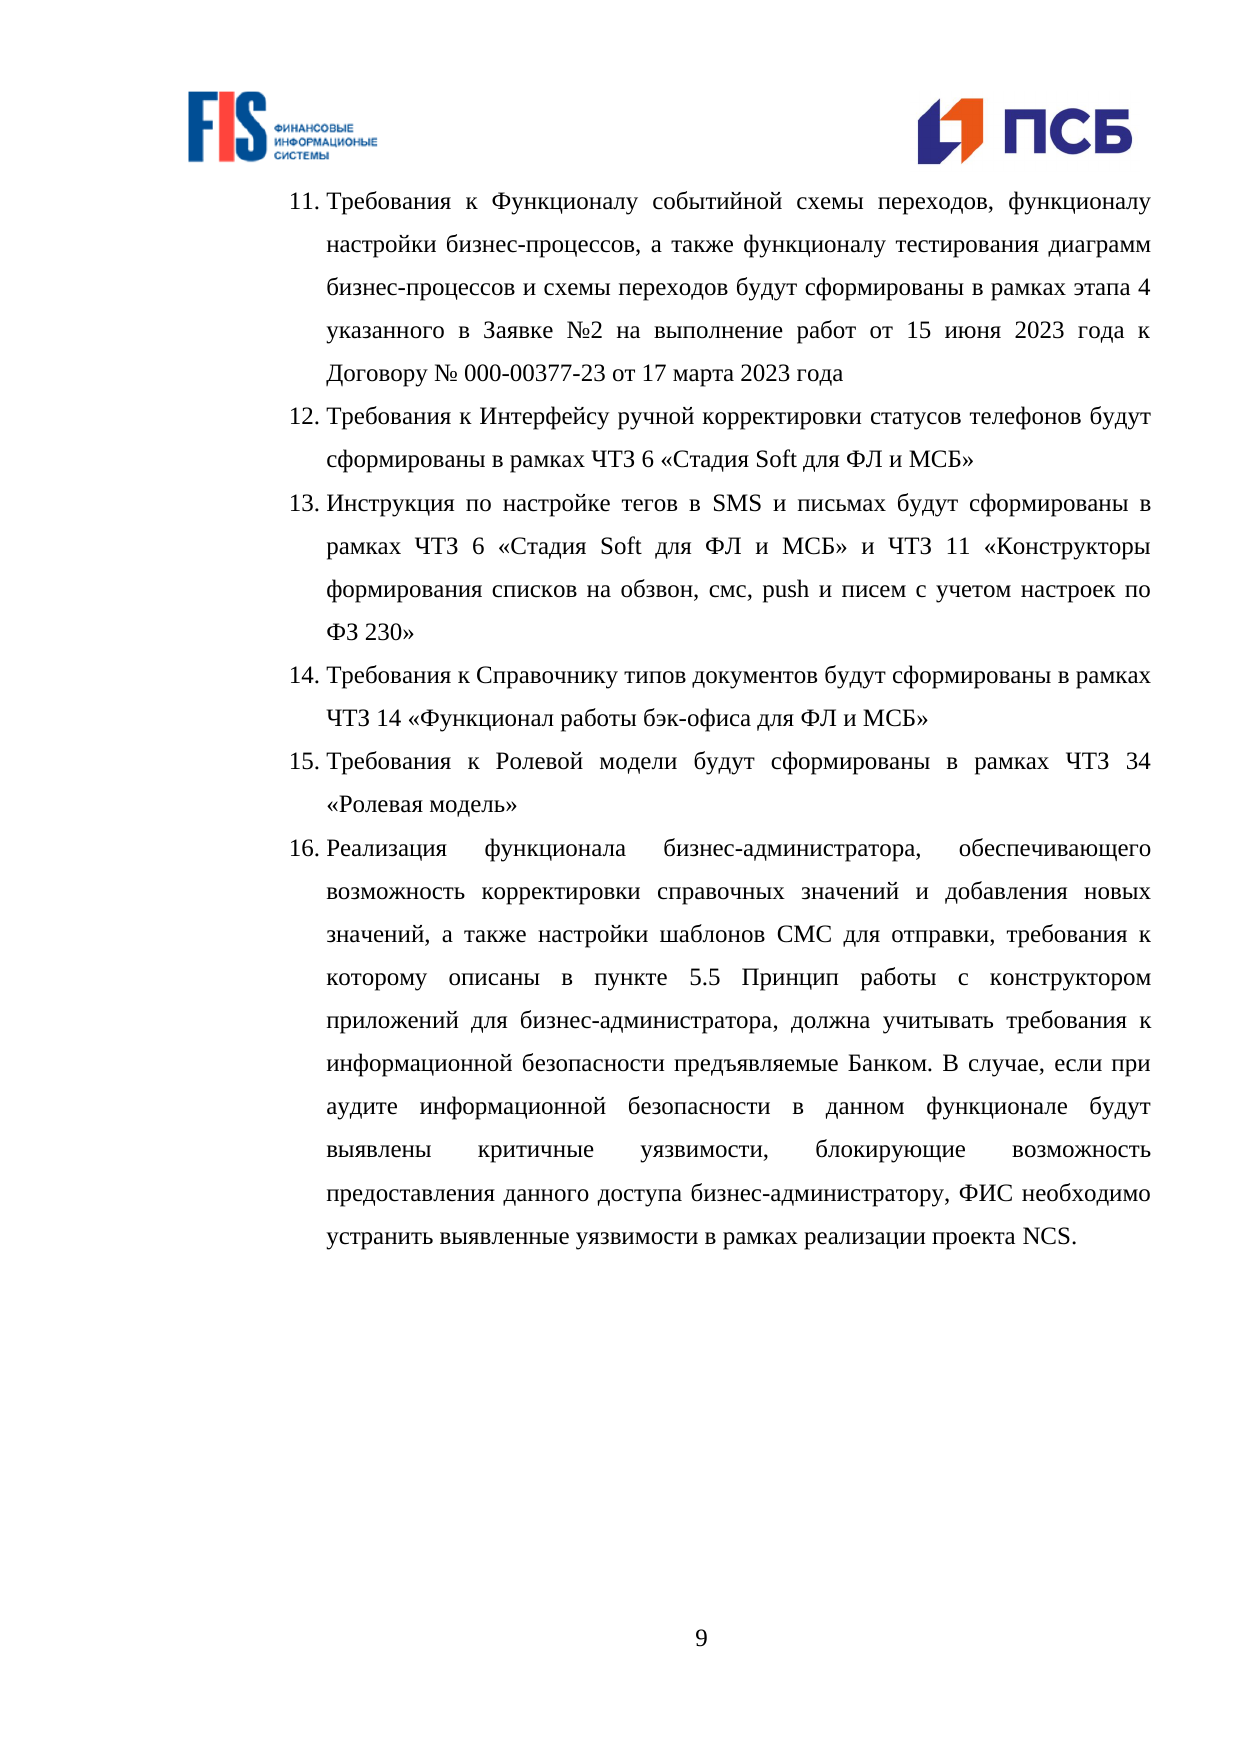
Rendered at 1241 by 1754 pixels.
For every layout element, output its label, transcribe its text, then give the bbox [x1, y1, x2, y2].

list Инструкция по настройке тегов в SMS и письмах будут сформированы в рамках ЧТЗ 6 «Стадия Soft для ФЛ и МСБ» и ЧТЗ 11 «Конструкторы формирования списков на обзвон, смс, push и писем с учетом настроек по ФЗ 230» [288, 488, 1152, 646]
picture [177, 73, 383, 172]
list Требования к Функционалу событийной схемы переходов, функционалу настройки бизнес-процессов, а также функционалу тестирования диаграмм бизнес-процессов и схемы переходов будут сформированы в рамках этапа 4 указанного в Заявке №2 на выполнение работ от 15 июня 2023 года к Договору № 000-00377-23 от 17 марта 2023 года [288, 186, 1152, 387]
list Требования к Интерфейсу ручной корректировки статусов телефонов будут сформированы в рамках ЧТЗ 6 «Стадия Soft для ФЛ и МСБ» [288, 401, 1152, 473]
list Требования к Справочнику типов документов будут сформированы в рамках ЧТЗ 14 «Функционал работы бэк-офиса для ФЛ и МСБ» [288, 660, 1152, 732]
list Требования к Ролевой модели будут сформированы в рамках ЧТЗ 34 «Ролевая модель» [288, 746, 1152, 818]
list Реализация функционала бизнес-администратора, обеспечивающего возможность корректировки справочных значений и добавления новых значений, а также настройки шаблонов СМС для отправки, требования к которому описаны в пункте 5.5 Принцип работы с конструктором приложений для бизнес-администратора, должна учитывать требования к информационной безопасности предъявляемые Банком. В случае, если при аудите информационной безопасности в данном функционале будут выявлены критичные уязвимости, блокирующие возможность предоставления данного доступа бизнес-администратору, ФИС необходимо устранить выявленные уязвимости в рамках реализации проекта NCS. [288, 833, 1152, 1249]
picture [909, 91, 1140, 172]
